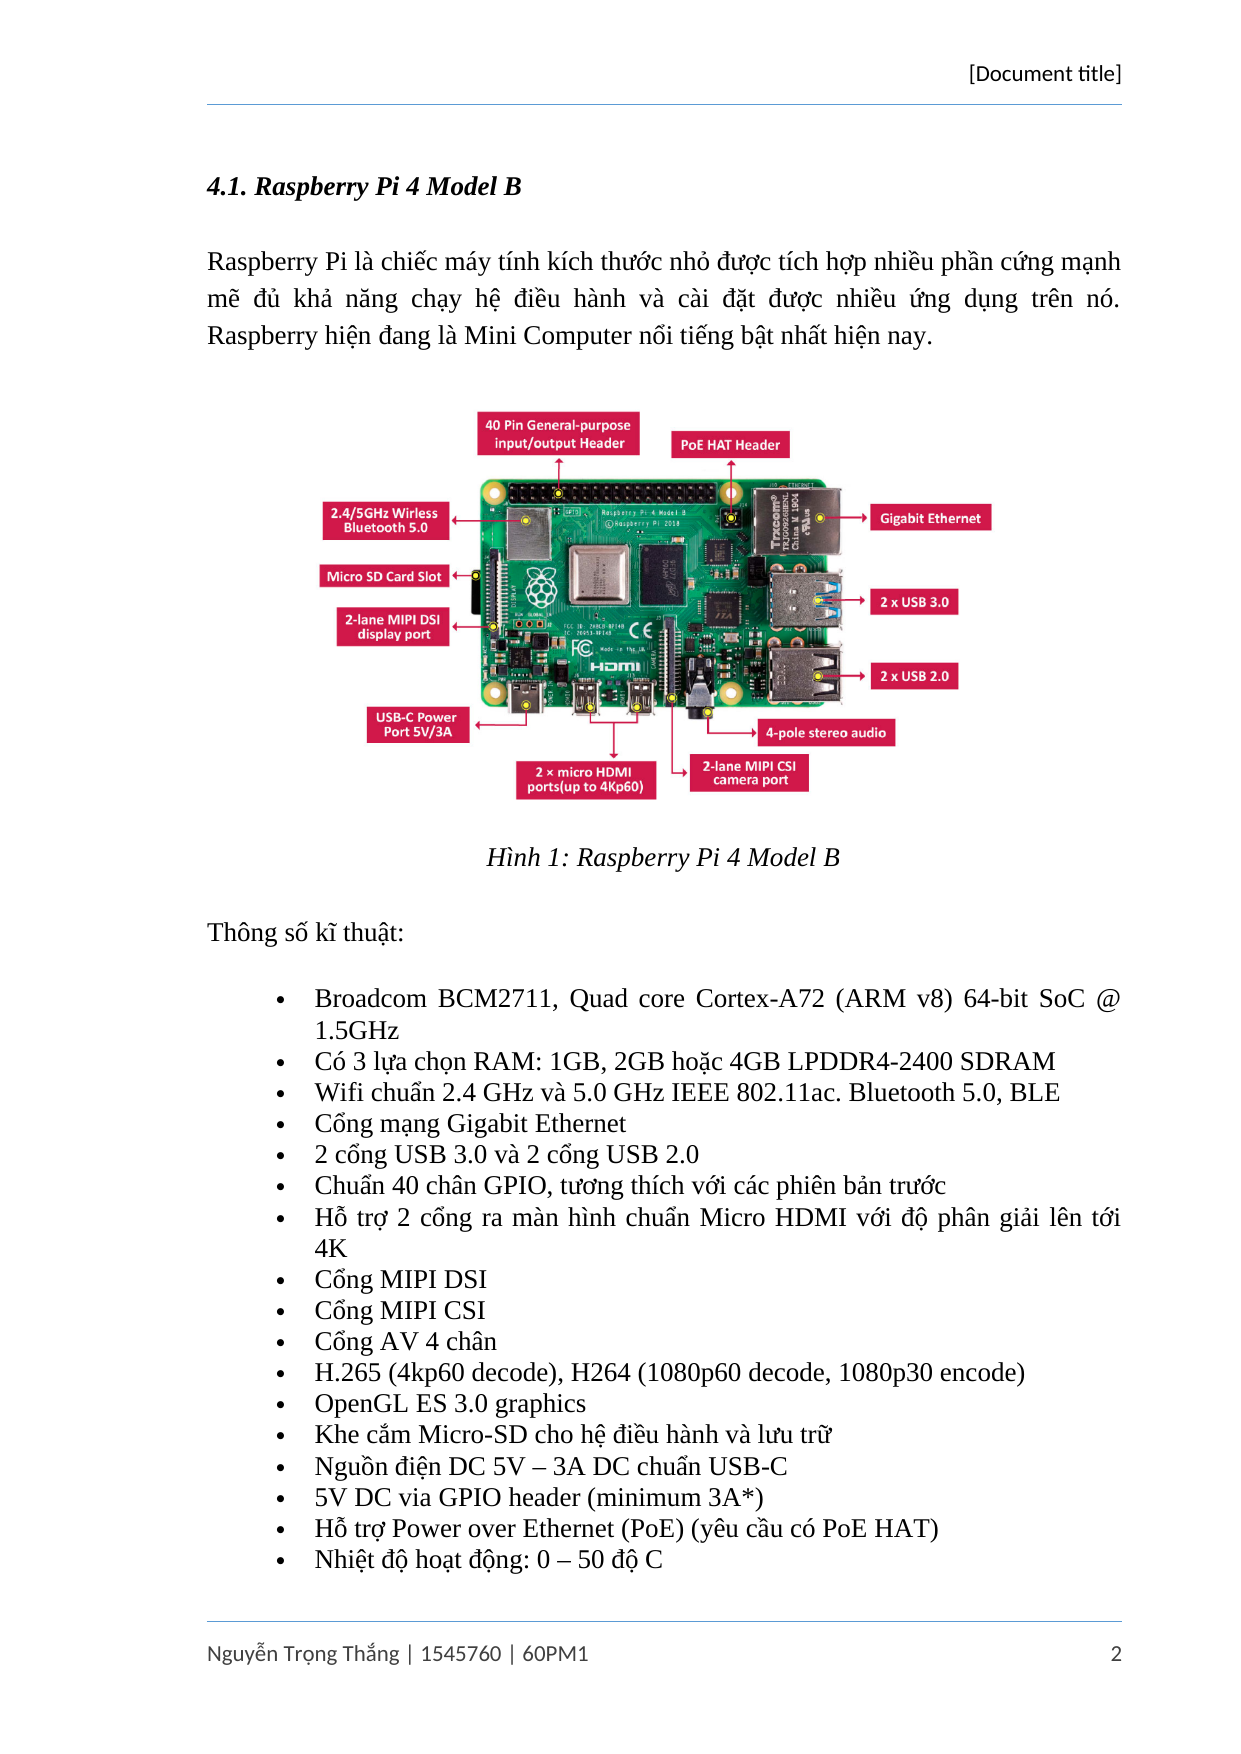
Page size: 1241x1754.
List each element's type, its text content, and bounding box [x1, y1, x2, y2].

list Chuẩn 40 chân GPIO, tương thích với các phiên bản trước [277, 1169, 1122, 1201]
text 4.1. Raspberry Pi 4 Model B [207, 170, 1122, 201]
list 5V DC via GPIO header (minimum 3A*) [277, 1481, 1122, 1512]
list Cổng mạng Gigabit Ethernet [277, 1107, 1122, 1138]
list Cổng AV 4 chân [277, 1325, 1122, 1356]
text Raspberry Pi là chiếc máy tính kích thước nhỏ được tích hợp nhiều phần cứng mạnh mẽ đủ khả năng chạy hệ điều hành và cài đặt được nhiều ứng dụng trên nó. Raspberry hiện đang là Mini Computer nổi tiếng bật nhất hiện nay. [207, 313, 1122, 350]
list Có 3 lựa chọn RAM: 1GB, 2GB hoặc 4GB LPDDR4-2400 SDRAM [277, 1045, 1122, 1076]
list Nguồn điện DC 5V – 3A DC chuẩn USB-C [277, 1450, 1122, 1481]
list Hỗ trợ Power over Ethernet (PoE) (yêu cầu có PoE HAT) [277, 1512, 1122, 1543]
text Hình 1: Raspberry Pi 4 Model B [207, 842, 1122, 873]
list OpenGL ES 3.0 graphics [277, 1387, 1122, 1419]
list Cổng MIPI CSI [277, 1294, 1122, 1325]
list Wifi chuẩn 2.4 GHz và 5.0 GHz IEEE 802.11ac. Bluetooth 5.0, BLE [277, 1076, 1122, 1107]
text Thông số kĩ thuật: [207, 916, 1122, 947]
list Khe cắm Micro-SD cho hệ điều hành và lưu trữ [277, 1419, 1122, 1450]
list H.265 (4kp60 decode), H264 (1080p60 decode, 1080p30 encode) [277, 1356, 1122, 1387]
list 2 cổng USB 3.0 và 2 cổng USB 2.0 [277, 1138, 1122, 1169]
list Broadcom BCM2711, Quad core Cortex-A72 (ARM v8) 64-bit SoC @ 1.5GHz [277, 983, 1122, 1045]
list Hỗ trợ 2 cổng ra màn hình chuẩn Micro HDMI với độ phân giải lên tới 4K [277, 1201, 1122, 1263]
picture [312, 393, 1017, 836]
list Nhiệt độ hoạt động: 0 – 50 độ C [277, 1543, 1122, 1574]
list Cổng MIPI DSI [277, 1263, 1122, 1294]
